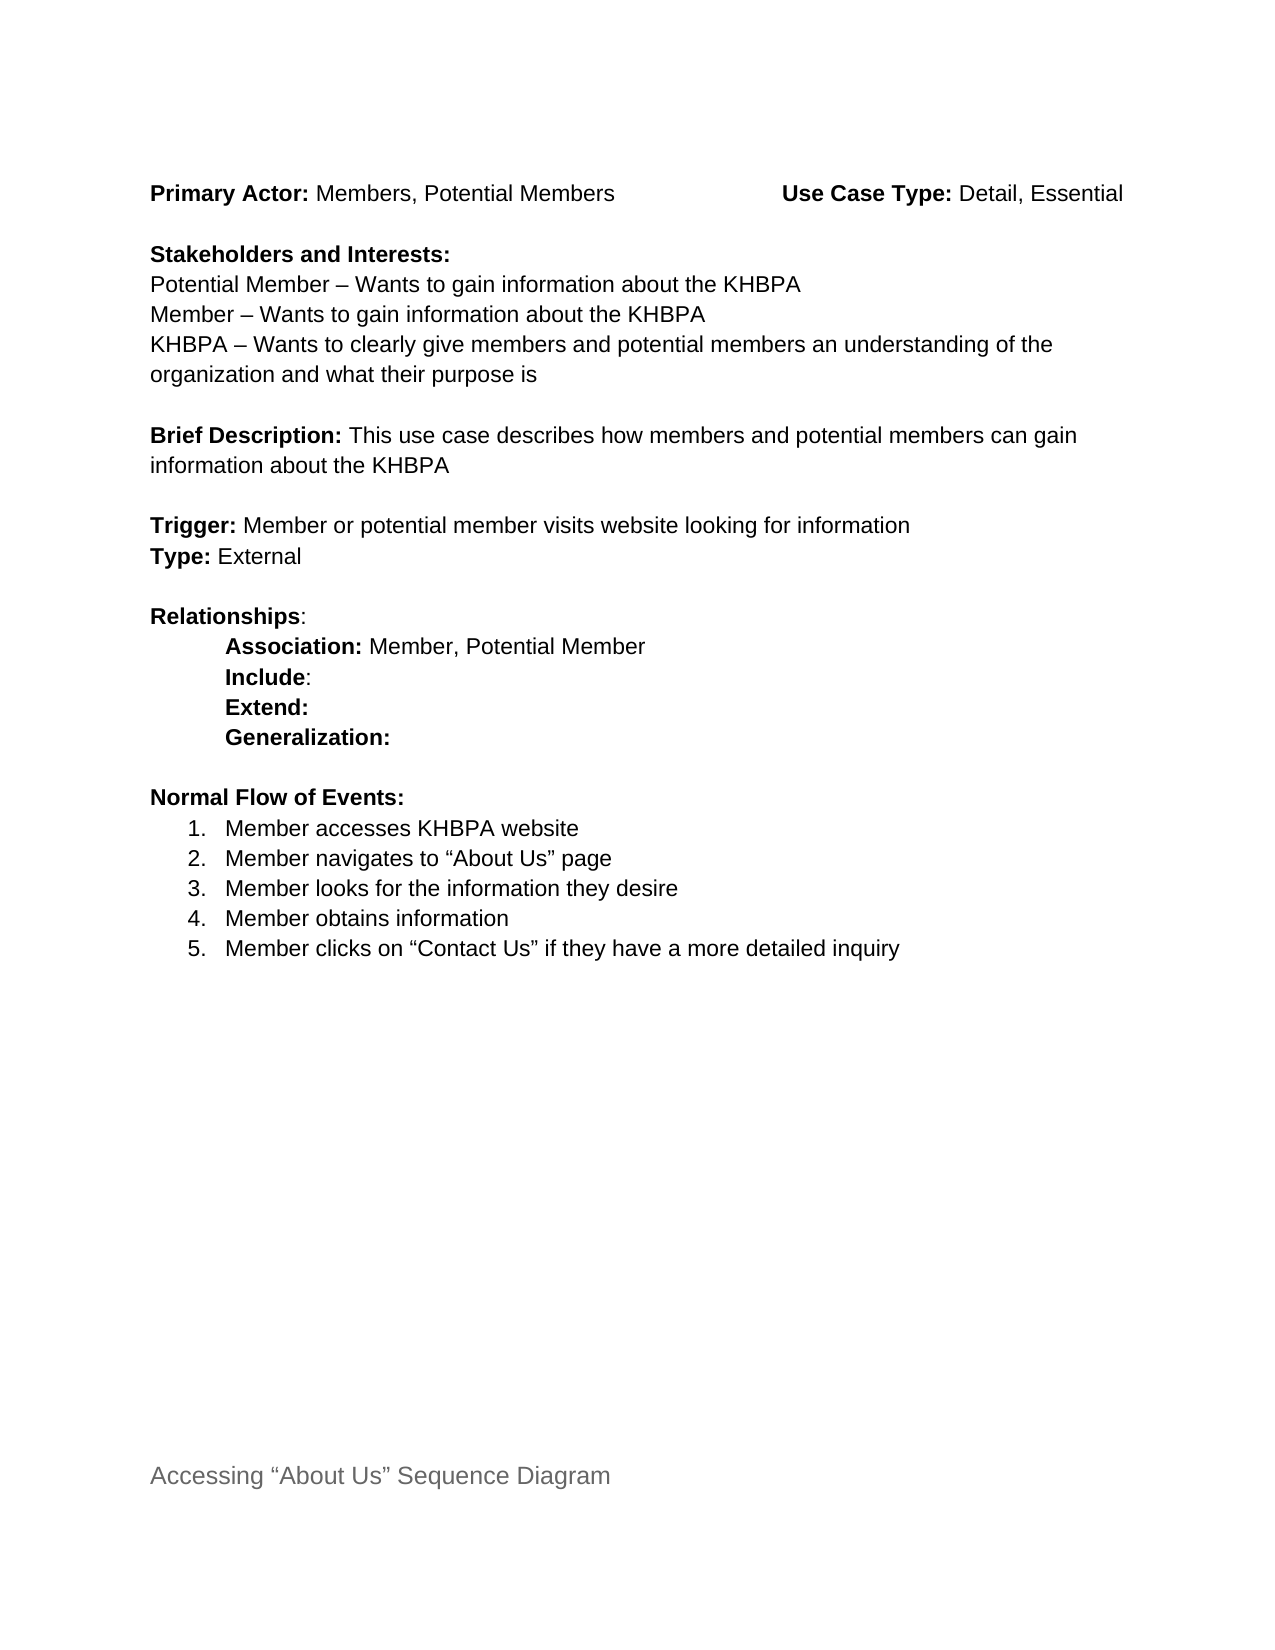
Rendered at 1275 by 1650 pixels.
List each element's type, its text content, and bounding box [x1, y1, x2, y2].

text Type: External [150, 543, 1125, 569]
text Primary Actor: Members, Potential Members Use Case Type: Detail, Essential [150, 180, 1125, 207]
text Include: [150, 663, 1125, 690]
text Member – Wants to gain information about the KHBPA [150, 301, 1125, 327]
text Stakeholders and Interests: [150, 241, 1125, 267]
list Member accesses KHBPA website [187, 814, 1125, 841]
text Brief Description: This use case describes how members and potential members can gain information about the KHBPA [150, 422, 1125, 478]
list Member clicks on “Contact Us” if they have a more detailed inquiry [187, 935, 1125, 962]
text Relationships: [150, 603, 1125, 629]
list Member obtains information [187, 905, 1125, 932]
text Accessing “About Us” Sequence Diagram [150, 1461, 1125, 1490]
text KHBPA – Wants to clearly give members and potential members an understanding of the organization and what their purpose is [150, 331, 1125, 388]
text Potential Member – Wants to gain information about the KHBPA [150, 271, 1125, 297]
text Generalization: [150, 724, 1125, 750]
list Member navigates to “About Us” page [187, 845, 1125, 871]
text Trigger: Member or potential member visits website looking for information [150, 512, 1125, 539]
text Association: Member, Potential Member [150, 633, 1125, 660]
list Member looks for the information they desire [187, 875, 1125, 901]
text Normal Flow of Events: [150, 784, 1125, 811]
text Extend: [150, 694, 1125, 720]
